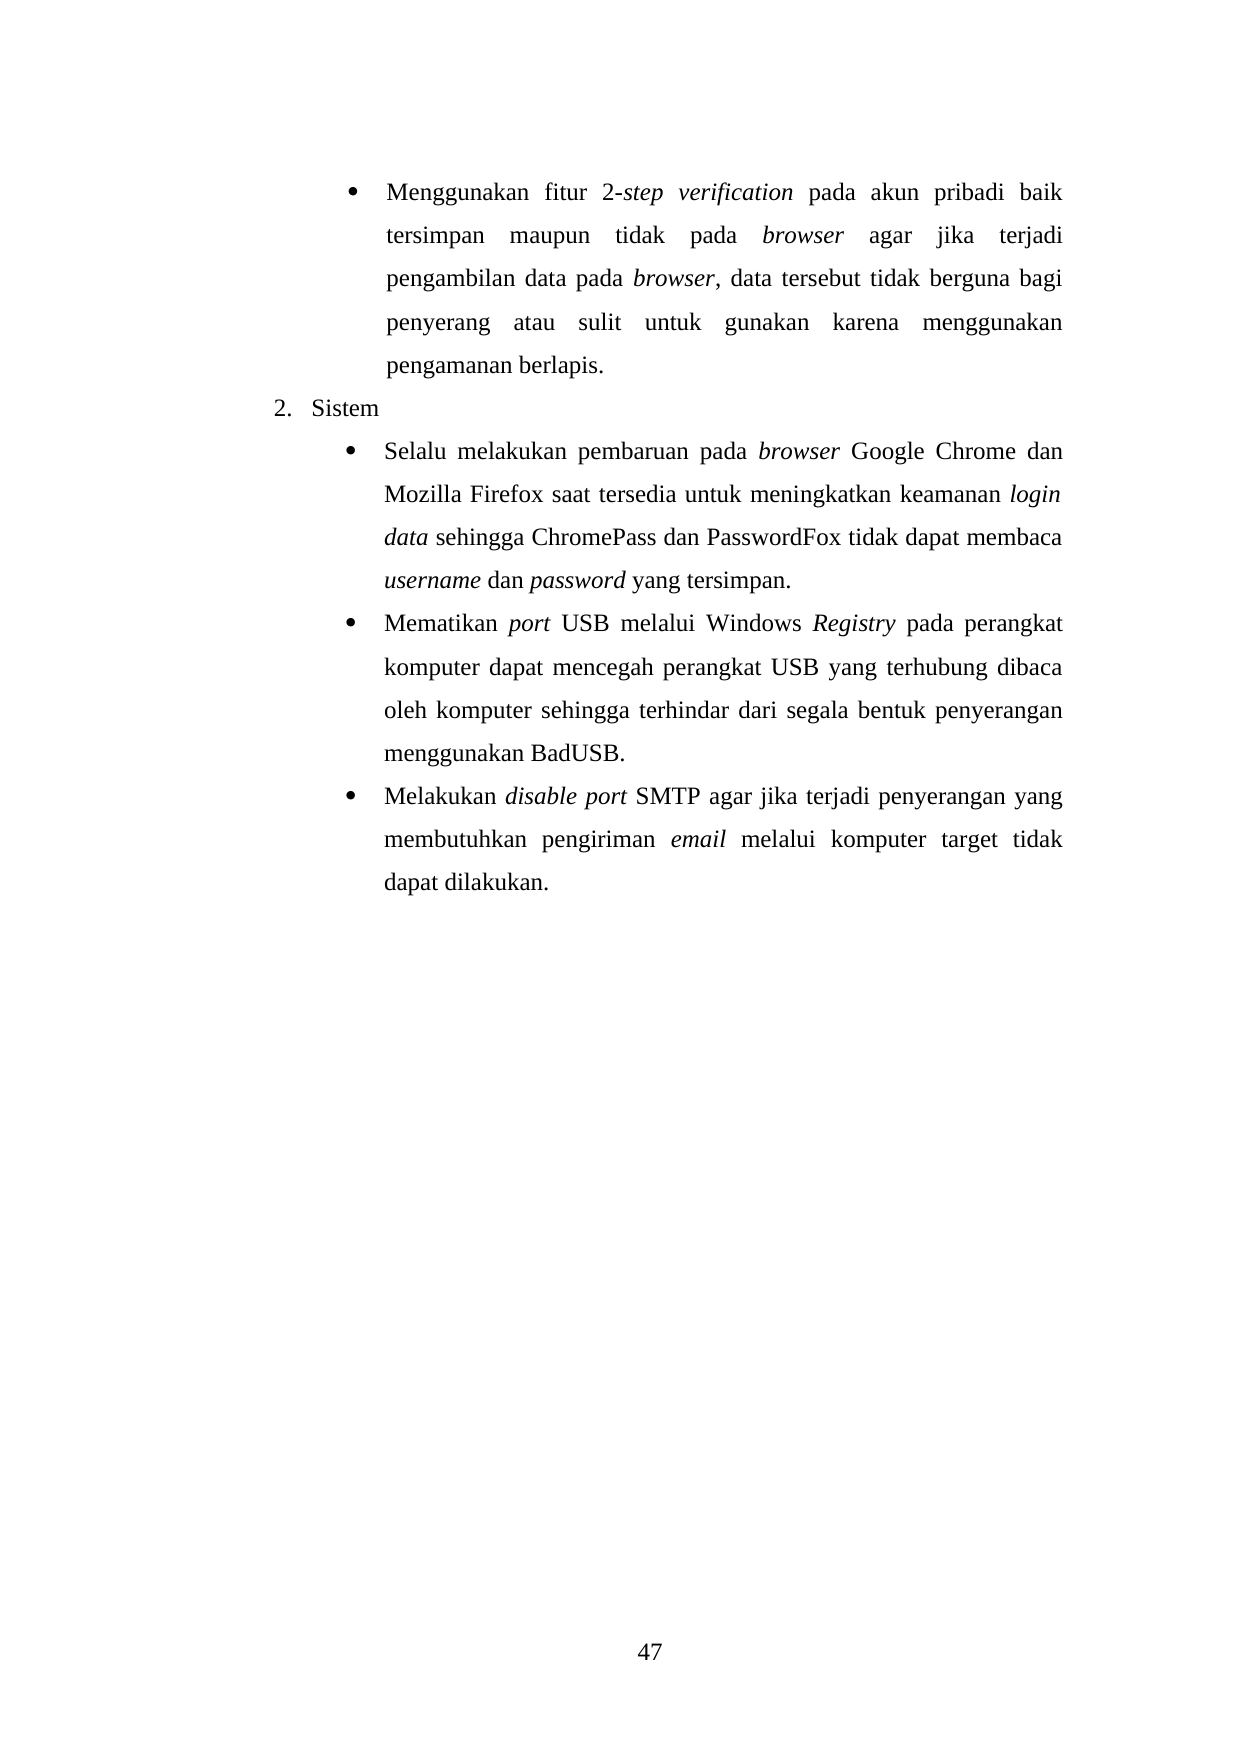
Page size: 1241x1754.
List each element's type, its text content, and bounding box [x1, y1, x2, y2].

list Melakukan disable port SMTP agar jika terjadi penyerangan yang membutuhkan pengiriman email melalui komputer target tidak dapat dilakukan. [346, 781, 1063, 896]
list Selalu melakukan pembaruan pada browser Google Chrome dan Mozilla Firefox saat tersedia untuk meningkatkan keamanan login data sehingga ChromePass dan PasswordFox tidak dapat membaca username dan password yang tersimpan. [346, 436, 1063, 594]
list Sistem [274, 393, 1063, 422]
list Mematikan port USB melalui Windows Registry pada perangkat komputer dapat mencegah perangkat USB yang terhubung dibaca oleh komputer sehingga terhindar dari segala bentuk penyerangan menggunakan BadUSB. [346, 608, 1063, 767]
list Menggunakan fitur 2-step verification pada akun pribadi baik tersimpan maupun tidak pada browser agar jika terjadi pengambilan data pada browser, data tersebut tidak berguna bagi penyerang atau sulit untuk gunakan karena menggunakan pengamanan berlapis. [349, 177, 1063, 378]
